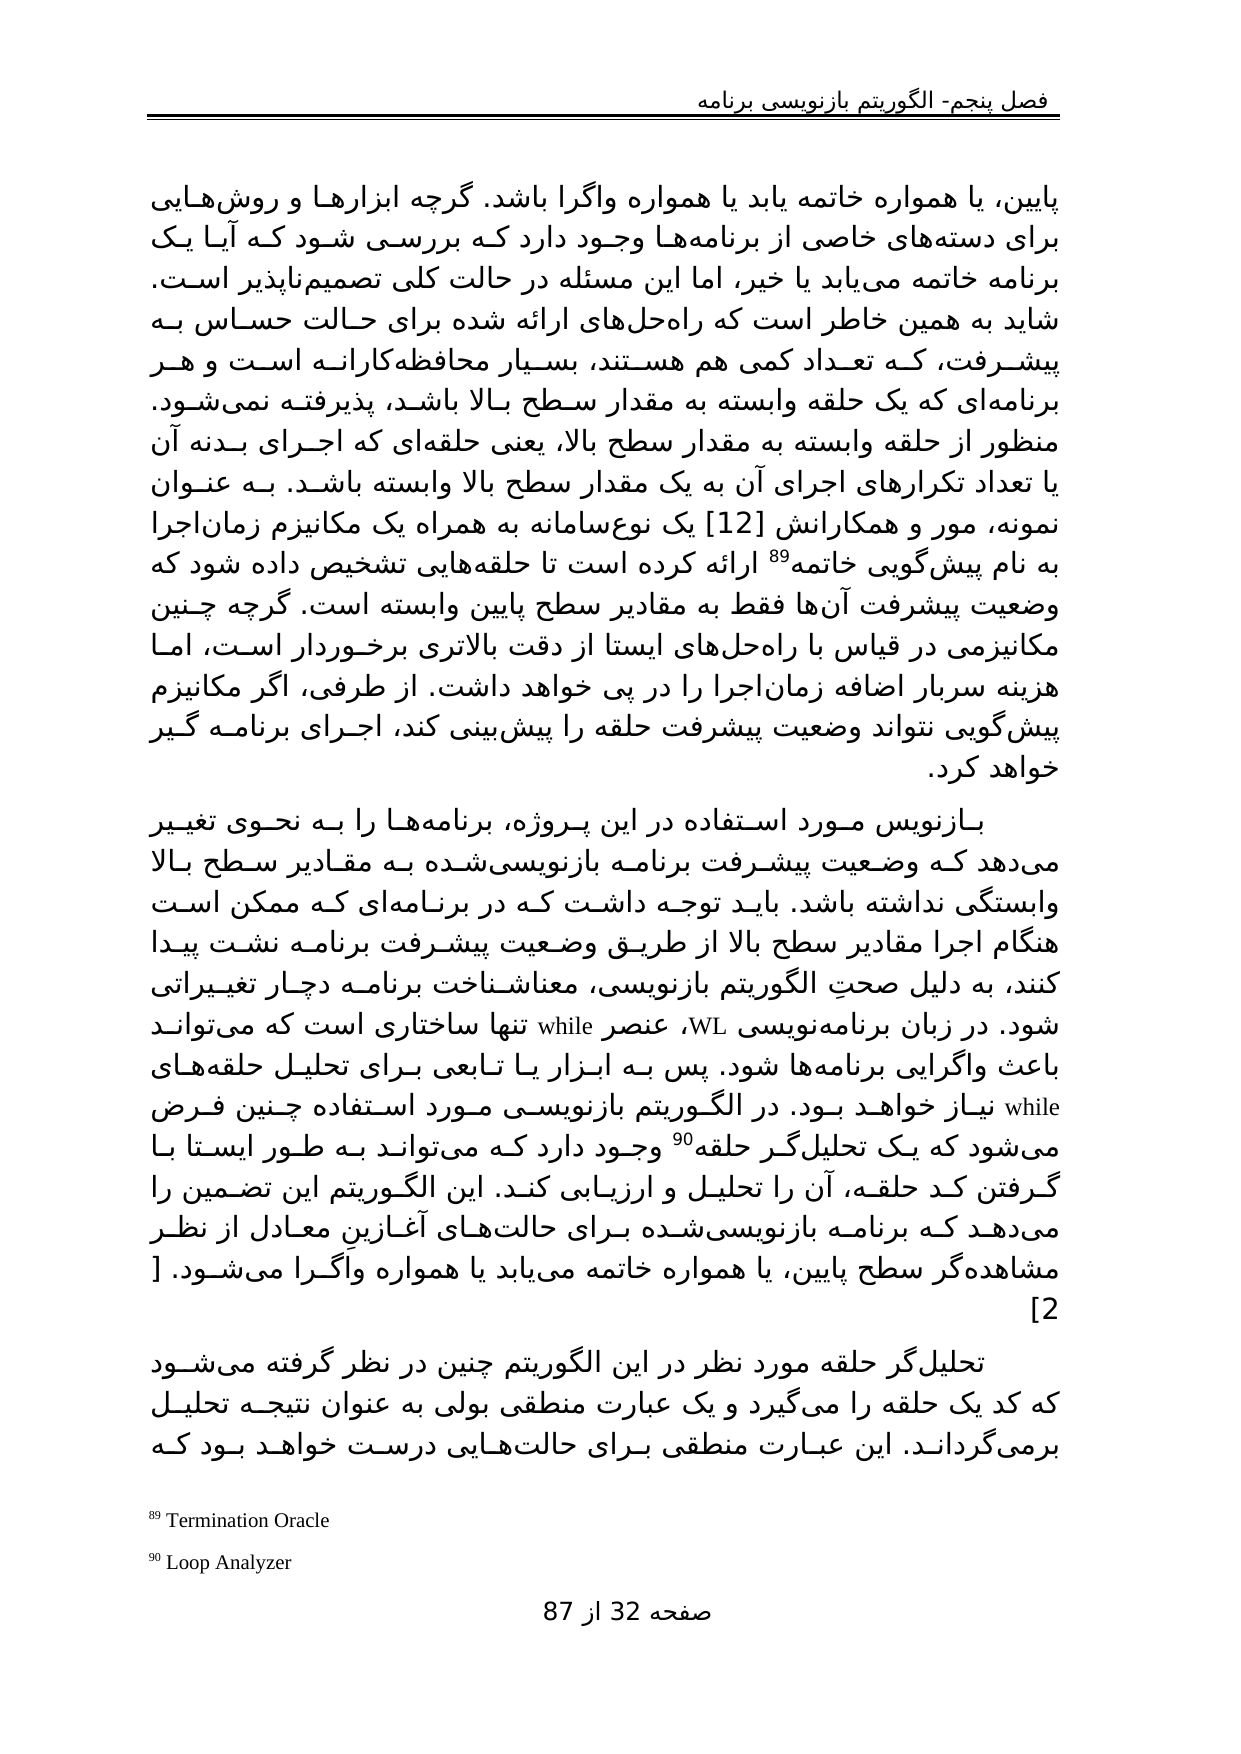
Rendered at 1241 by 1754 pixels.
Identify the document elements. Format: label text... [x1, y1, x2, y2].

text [150, 1346, 1060, 1461]
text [150, 180, 1060, 784]
text بازنویس مورد استفاده در این پروژه، برنامه‌ها را به نحوی تغییر می‌دهد که وضعیت پیشرفت برنامه بازنویسی‌شده به مقادیر سطح بالا وابستگی نداشته باشد. باید توجه داشت که در برنامه‌ای که ممکن است هنگام اجرا مقادیر سطح بالا از طریق وضعیت پیشرفت برنامه نشت پیدا کنند، به دلیل صحتِ الگوریتم بازنویسی، معناشناخت برنامه دچار تغییراتی شود. در زبان برنامه‌نویسی WL، عنصر while تنها ساختاری است که می‌تواند باعث واگرایی برنامه‌ها شود. پس به ابزار یا تابعی برای تحلیل حلقه‌های while نیاز خواهد بود. در الگوریتم بازنویسی مورد استفاده چنین فرض می‌شود که یک تحلیل‌گر حلقه وجود دارد که می‌تواند به طور ایستا با گرفتن کد حلقه، آن را تحلیل و ارزیابی کند. این الگوریتم این تضمین را می‌دهد که برنامه بازنویسی‌شده برای حالت‌های آغازینِ معادل از نظر مشاهده‌گر سطح پایین، یا همواره خاتمه می‌یابد یا همواره واگرا می‌شود. [2] [150, 803, 1060, 1326]
